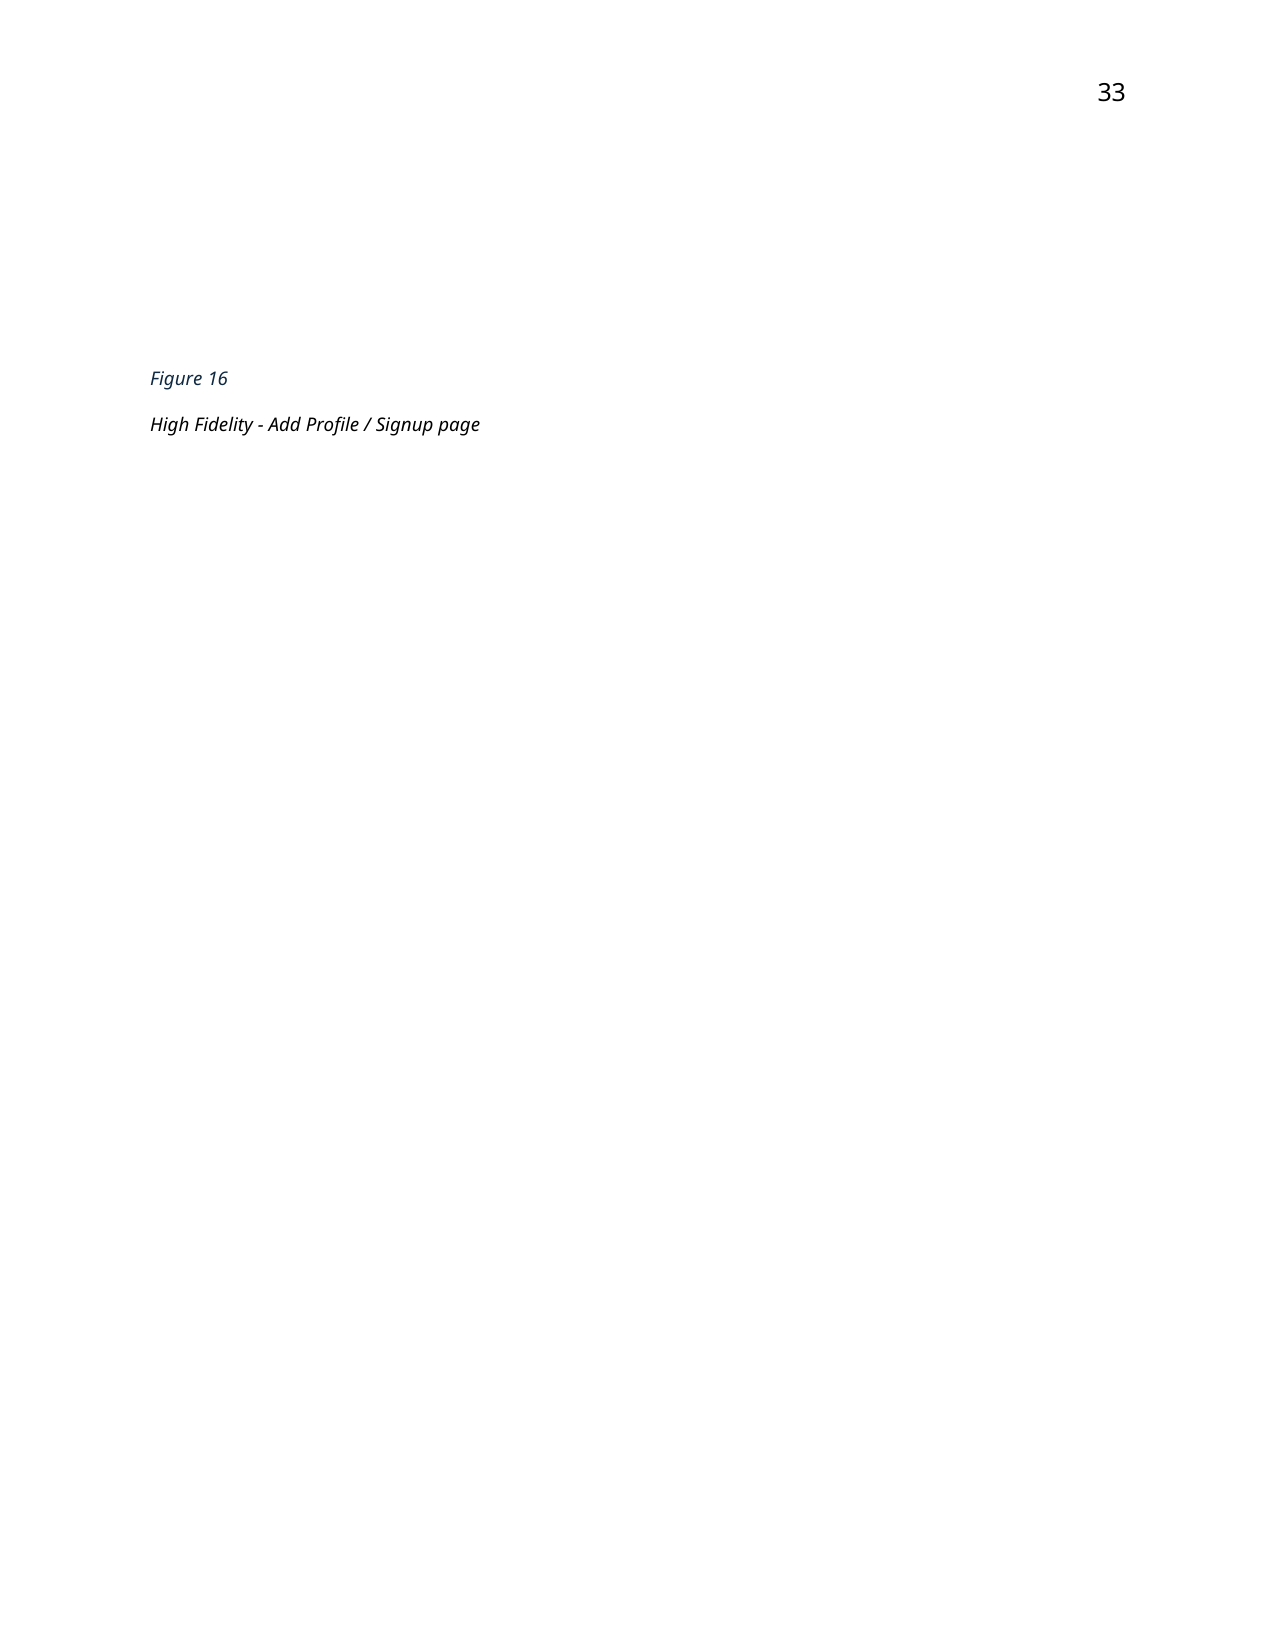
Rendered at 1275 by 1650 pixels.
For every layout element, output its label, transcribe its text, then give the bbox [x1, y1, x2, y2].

text Figure 16 [150, 365, 1125, 390]
text High Fidelity - Add Profile / Signup page [150, 411, 1125, 437]
